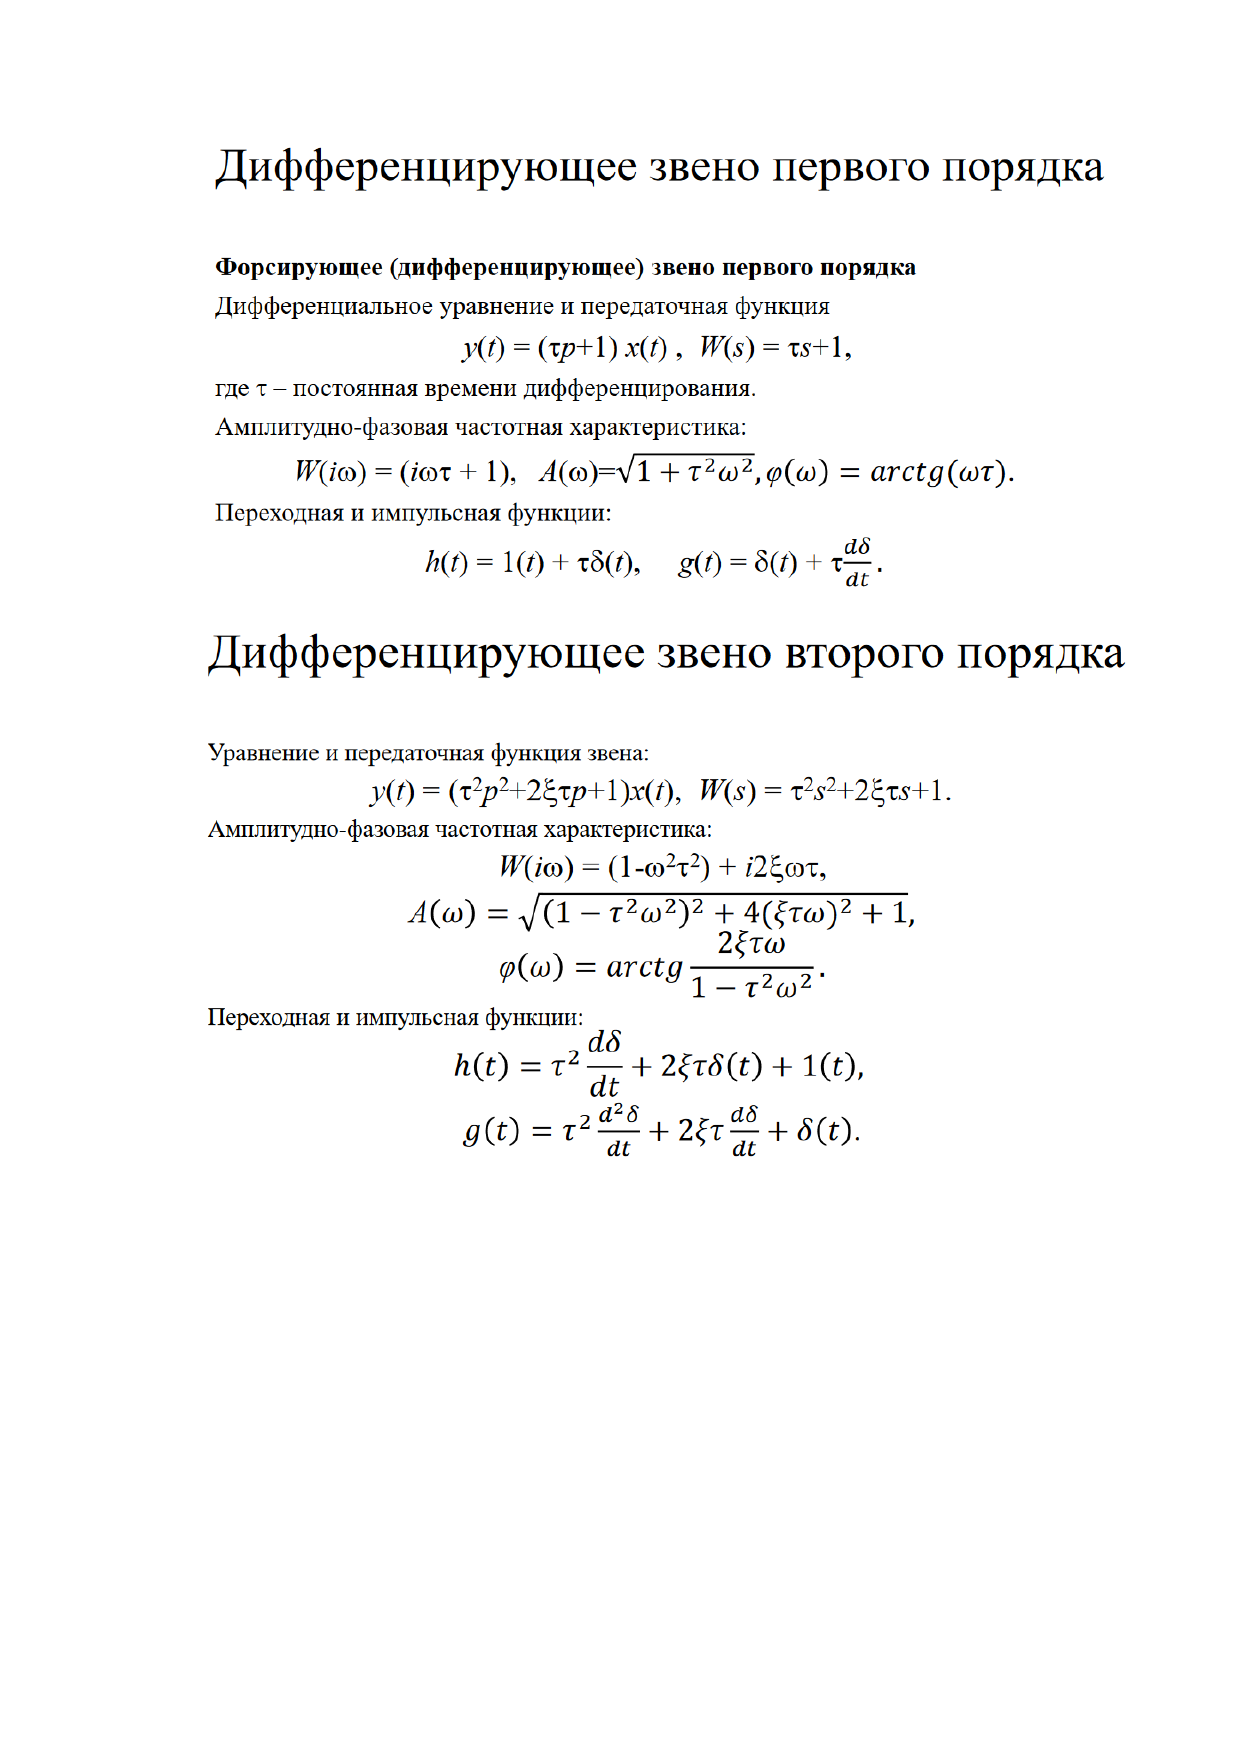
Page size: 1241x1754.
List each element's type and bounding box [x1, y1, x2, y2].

picture [177, 118, 1152, 616]
picture [177, 621, 1152, 1165]
